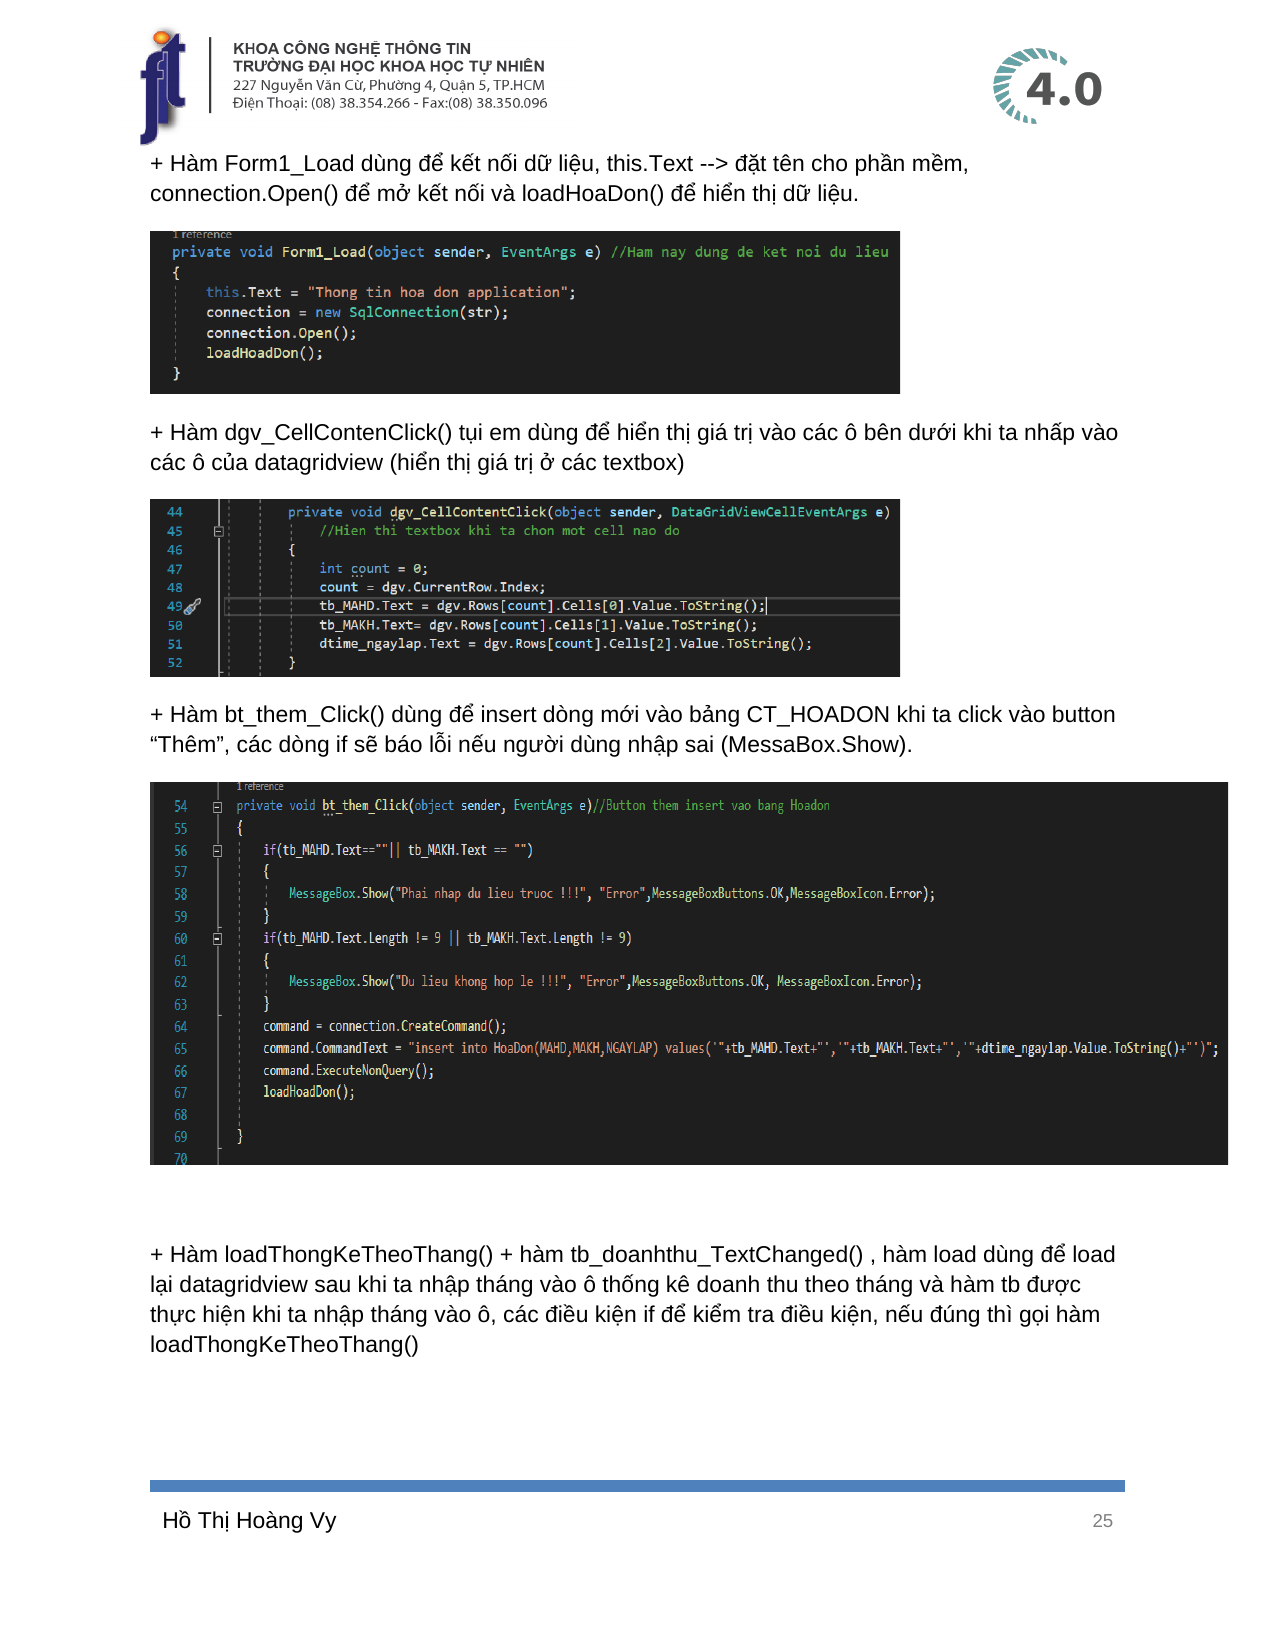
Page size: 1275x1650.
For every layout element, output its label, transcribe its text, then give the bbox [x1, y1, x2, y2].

picture [117, 21, 580, 167]
text + Hàm Form1_Load dùng để kết nối dữ liệu, this.Text --> đặt tên cho phần mềm, connection.Open() để mở kết nối và loadHoaDon() để hiển thị dữ liệu. [150, 150, 1125, 207]
picture [985, 41, 1108, 127]
text + Hàm dgv_CellContenClick() tụi em dùng để hiển thị giá trị vào các ô bên dưới khi ta nhấp vào các ô của datagridview (hiển thị giá trị ở các textbox) [150, 418, 1125, 475]
picture [150, 782, 1229, 1165]
text + Hàm bt_them_Click() dùng để insert dòng mới vào bảng CT_HOADON khi ta click vào button “Thêm”, các dòng if sẽ báo lỗi nếu người dùng nhập sai (MessaBox.Show). [150, 701, 1125, 757]
text + Hàm loadThongKeTheoThang() + hàm tb_doanhthu_TextChanged() , hàm load dùng để load lại datagridview sau khi ta nhập tháng vào ô thống kê doanh thu theo tháng và hàm tb được thực hiện khi ta nhập tháng vào ô, các điều kiện if để kiểm tra điều kiện, nếu đúng thì gọi hàm loadThongKeTheoThang() [150, 1241, 1125, 1358]
picture [150, 231, 901, 394]
picture [150, 499, 901, 677]
